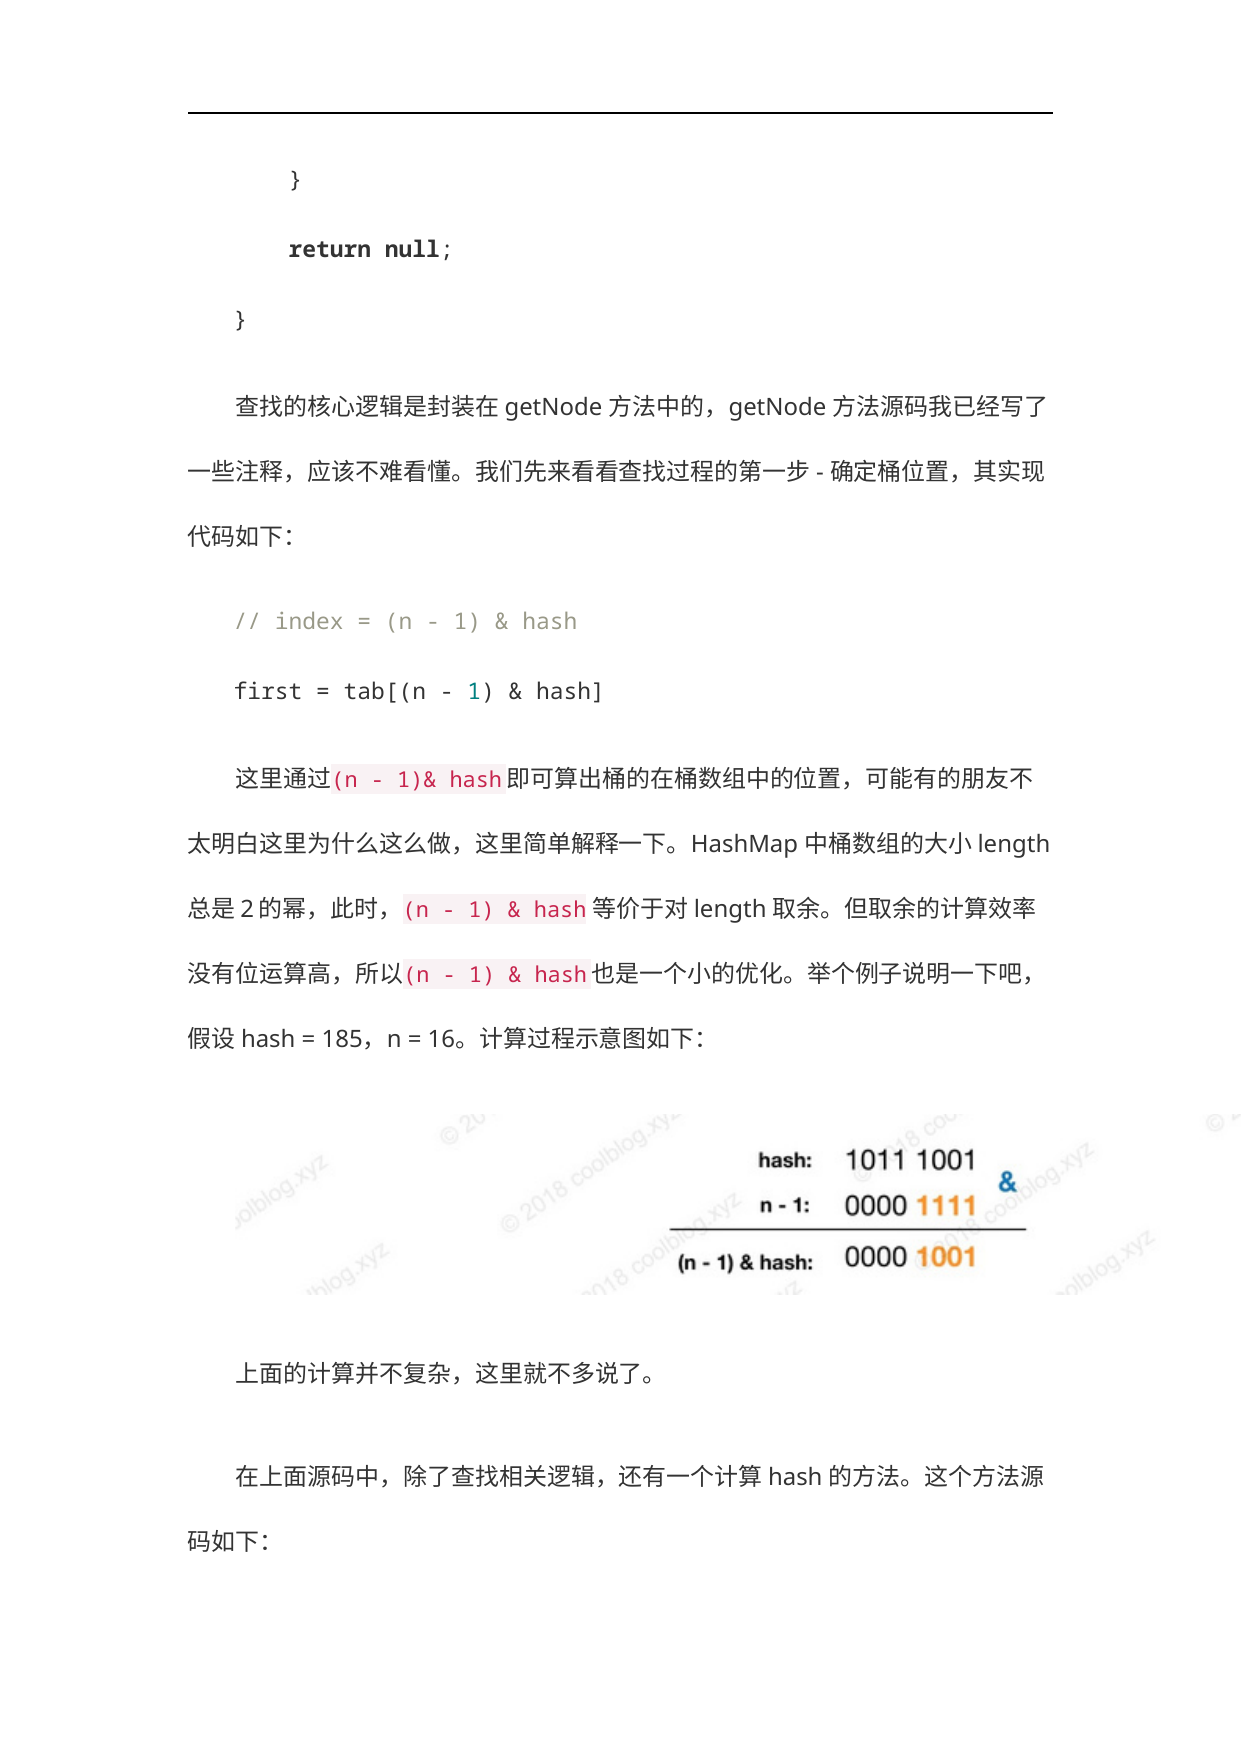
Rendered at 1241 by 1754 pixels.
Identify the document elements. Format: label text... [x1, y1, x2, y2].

text first = tab[(n - 1) & hash] [187, 674, 1053, 707]
text 上面的计算并不复杂，这里就不多说了。 [187, 1339, 1053, 1404]
picture [235, 1114, 1241, 1295]
text 查找的核心逻辑是封装在 getNode 方法中的，getNode 方法源码我已经写了一些注释，应该不难看懂。我们先来看看查找过程的第一步 - 确定桶位置，其实现代码如下： [187, 372, 1053, 567]
text 这里通过(n - 1)& hash即可算出桶的在桶数组中的位置，可能有的朋友不太明白这里为什么这么做，这里简单解释一下。HashMap 中桶数组的大小 length 总是2的幂，此时，(n - 1) & hash 等价于对 length 取余。但取余的计算效率没有位运算高，所以(n - 1) & hash也是一个小的优化。举个例子说明一下吧，假设 hash = 185，n = 16。计算过程示意图如下： [187, 744, 1053, 1069]
text } [187, 162, 1053, 194]
text 在上面源码中，除了查找相关逻辑，还有一个计算 hash 的方法。这个方法源码如下： [187, 1442, 1053, 1572]
text } [187, 302, 1053, 334]
text return null; [187, 232, 1053, 264]
text // index = (n - 1) & hash [187, 604, 1053, 637]
